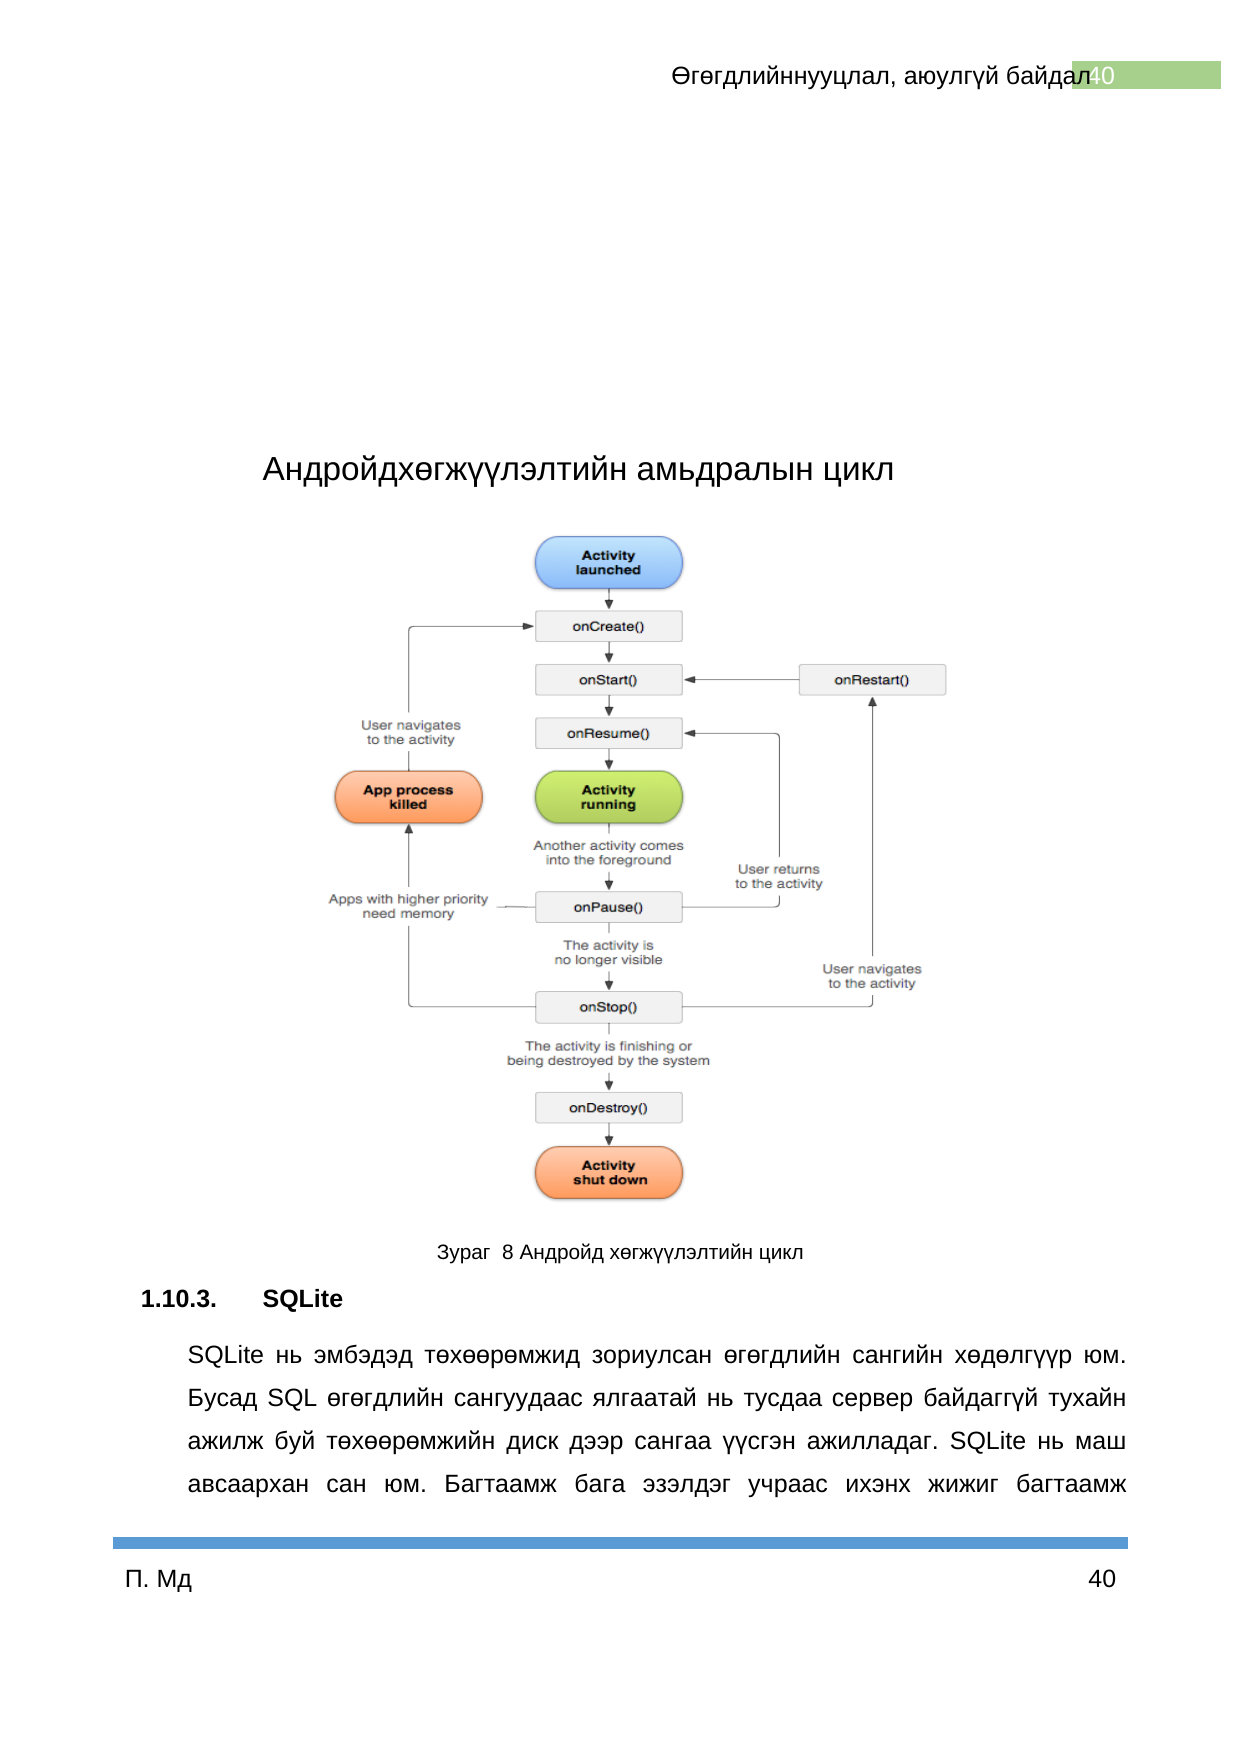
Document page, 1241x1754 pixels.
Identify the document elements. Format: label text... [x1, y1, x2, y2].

text SQLite [141, 1284, 1128, 1313]
picture [315, 527, 953, 1209]
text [187, 1340, 1128, 1498]
text Зураг 8 Андройд хөгжүүлэлтийн цикл [112, 1240, 1128, 1264]
text Андройдхөгжүүлэлтийн амьдралын цикл [187, 449, 1128, 487]
